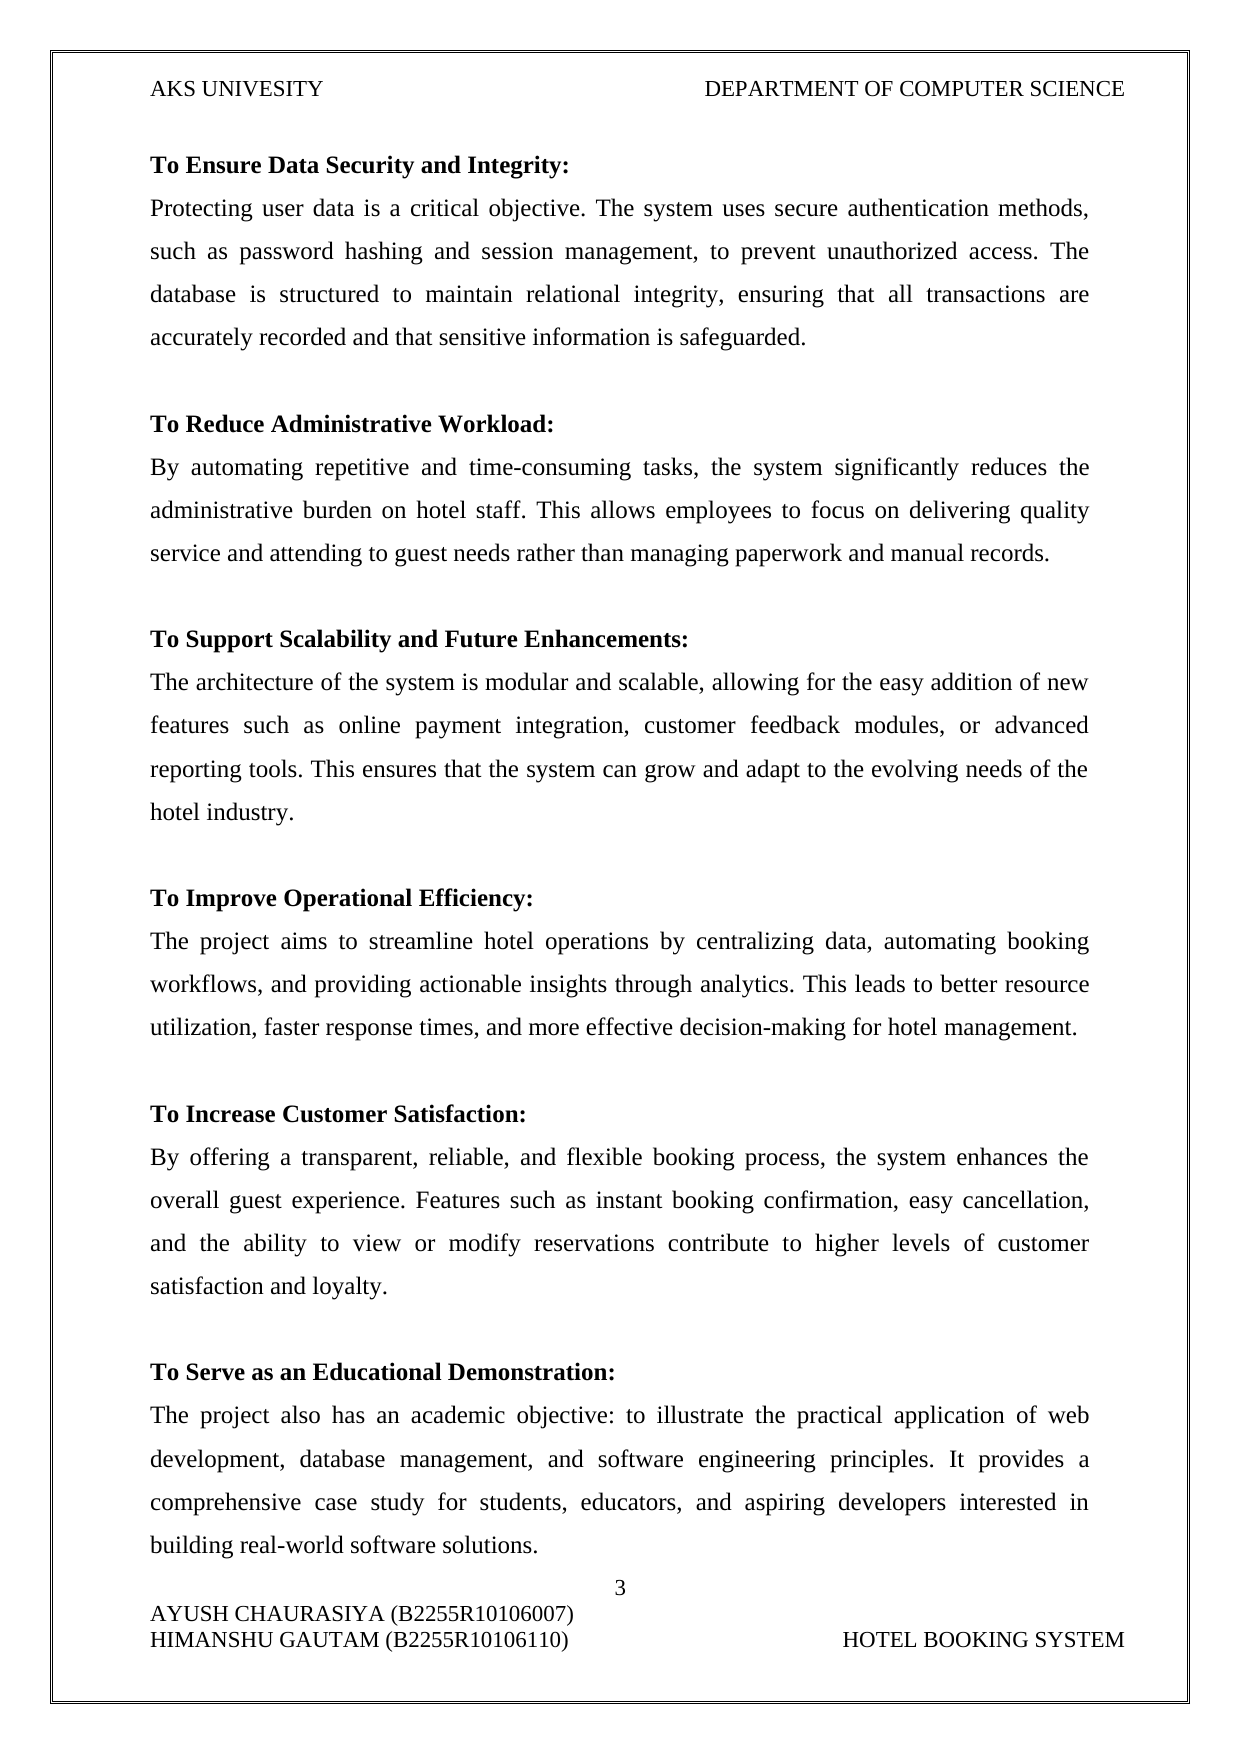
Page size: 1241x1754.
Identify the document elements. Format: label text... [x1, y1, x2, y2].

text To Serve as an Educational Demonstration: [150, 1357, 1090, 1386]
text To Ensure Data Security and Integrity: [150, 150, 1090, 179]
text By offering a transparent, reliable, and flexible booking process, the system enhances the overall guest experience. Features such as instant booking confirmation, easy cancellation, and the ability to view or modify reservations contribute to higher levels of customer satisfaction and loyalty. [150, 1142, 1090, 1300]
text To Increase Customer Satisfaction: [150, 1099, 1090, 1127]
text To Reduce Administrative Workload: [150, 409, 1090, 437]
text The architecture of the system is modular and scalable, allowing for the easy addition of new features such as online payment integration, customer feedback modules, or advanced reporting tools. This ensures that the system can grow and adapt to the evolving needs of the hotel industry. [150, 667, 1090, 826]
text To Support Scalability and Future Enhancements: [150, 624, 1090, 653]
text Protecting user data is a critical objective. The system uses secure authentication methods, such as password hashing and session management, to prevent unauthorized access. The database is structured to maintain relational integrity, ensuring that all transactions are accurately recorded and that sensitive information is safeguarded. [150, 193, 1090, 351]
text The project also has an academic objective: to illustrate the practical application of web development, database management, and software engineering principles. It provides a comprehensive case study for students, educators, and aspiring developers interested in building real-world software solutions. [150, 1401, 1090, 1559]
text The project aims to streamline hotel operations by centralizing data, automating booking workflows, and providing actionable insights through analytics. This leads to better resource utilization, faster response times, and more effective decision-making for hotel management. [150, 926, 1090, 1041]
text By automating repetitive and time-consuming tasks, the system significantly reduces the administrative burden on hotel staff. This allows employees to focus on delivering quality service and attending to guest needs rather than managing paperwork and manual records. [150, 452, 1090, 567]
text To Improve Operational Efficiency: [150, 883, 1090, 912]
